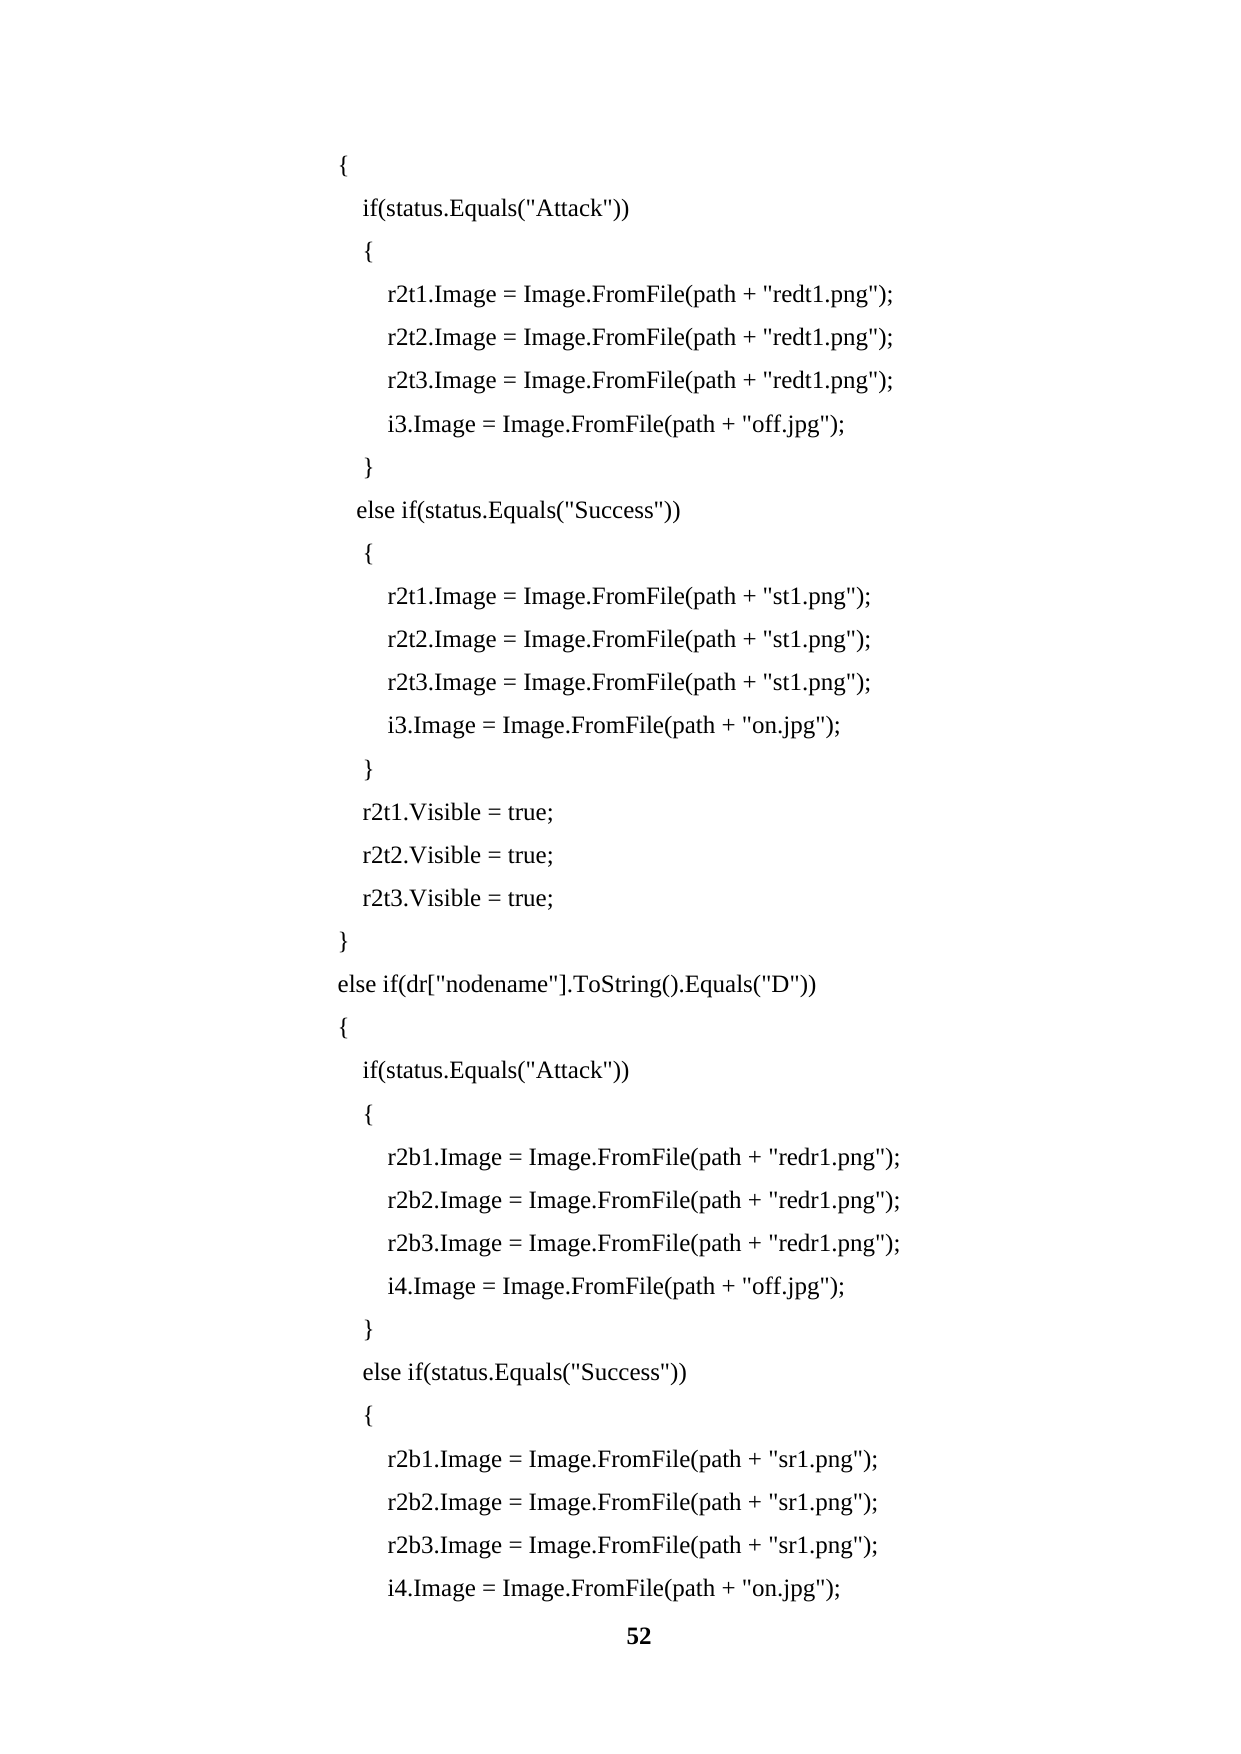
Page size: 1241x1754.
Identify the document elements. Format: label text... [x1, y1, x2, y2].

text r2b1.Image = Image.FromFile(path + "redr1.png"); [187, 1142, 1090, 1171]
text } [187, 754, 1090, 782]
text else if(status.Equals("Success")) [187, 495, 1090, 524]
text if(status.Equals("Attack")) [187, 1056, 1090, 1084]
text { [187, 150, 1090, 179]
text i3.Image = Image.FromFile(path + "on.jpg"); [187, 711, 1090, 739]
text if(status.Equals("Attack")) [187, 193, 1090, 222]
text r2t2.Visible = true; [187, 840, 1090, 869]
text else if(status.Equals("Success")) [187, 1357, 1090, 1386]
text r2b2.Image = Image.FromFile(path + "sr1.png"); [187, 1487, 1090, 1516]
text r2t3.Image = Image.FromFile(path + "redt1.png"); [187, 366, 1090, 394]
text } [187, 926, 1090, 955]
text i4.Image = Image.FromFile(path + "on.jpg"); [187, 1573, 1090, 1602]
text { [187, 1099, 1090, 1127]
text { [187, 1012, 1090, 1041]
text } [187, 452, 1090, 481]
text r2b3.Image = Image.FromFile(path + "sr1.png"); [187, 1530, 1090, 1559]
text r2t3.Visible = true; [187, 883, 1090, 912]
text { [187, 538, 1090, 567]
text r2b2.Image = Image.FromFile(path + "redr1.png"); [187, 1185, 1090, 1214]
text r2b3.Image = Image.FromFile(path + "redr1.png"); [187, 1228, 1090, 1257]
text r2b1.Image = Image.FromFile(path + "sr1.png"); [187, 1444, 1090, 1472]
text r2t2.Image = Image.FromFile(path + "st1.png"); [187, 624, 1090, 653]
text r2t1.Visible = true; [187, 797, 1090, 826]
text r2t3.Image = Image.FromFile(path + "st1.png"); [187, 667, 1090, 696]
text } [187, 1314, 1090, 1343]
text i4.Image = Image.FromFile(path + "off.jpg"); [187, 1271, 1090, 1300]
text i3.Image = Image.FromFile(path + "off.jpg"); [187, 409, 1090, 437]
text { [187, 236, 1090, 265]
text { [187, 1401, 1090, 1429]
text else if(dr["nodename"].ToString().Equals("D")) [187, 969, 1090, 998]
text r2t1.Image = Image.FromFile(path + "st1.png"); [187, 581, 1090, 610]
text r2t2.Image = Image.FromFile(path + "redt1.png"); [187, 322, 1090, 351]
text r2t1.Image = Image.FromFile(path + "redt1.png"); [187, 279, 1090, 308]
